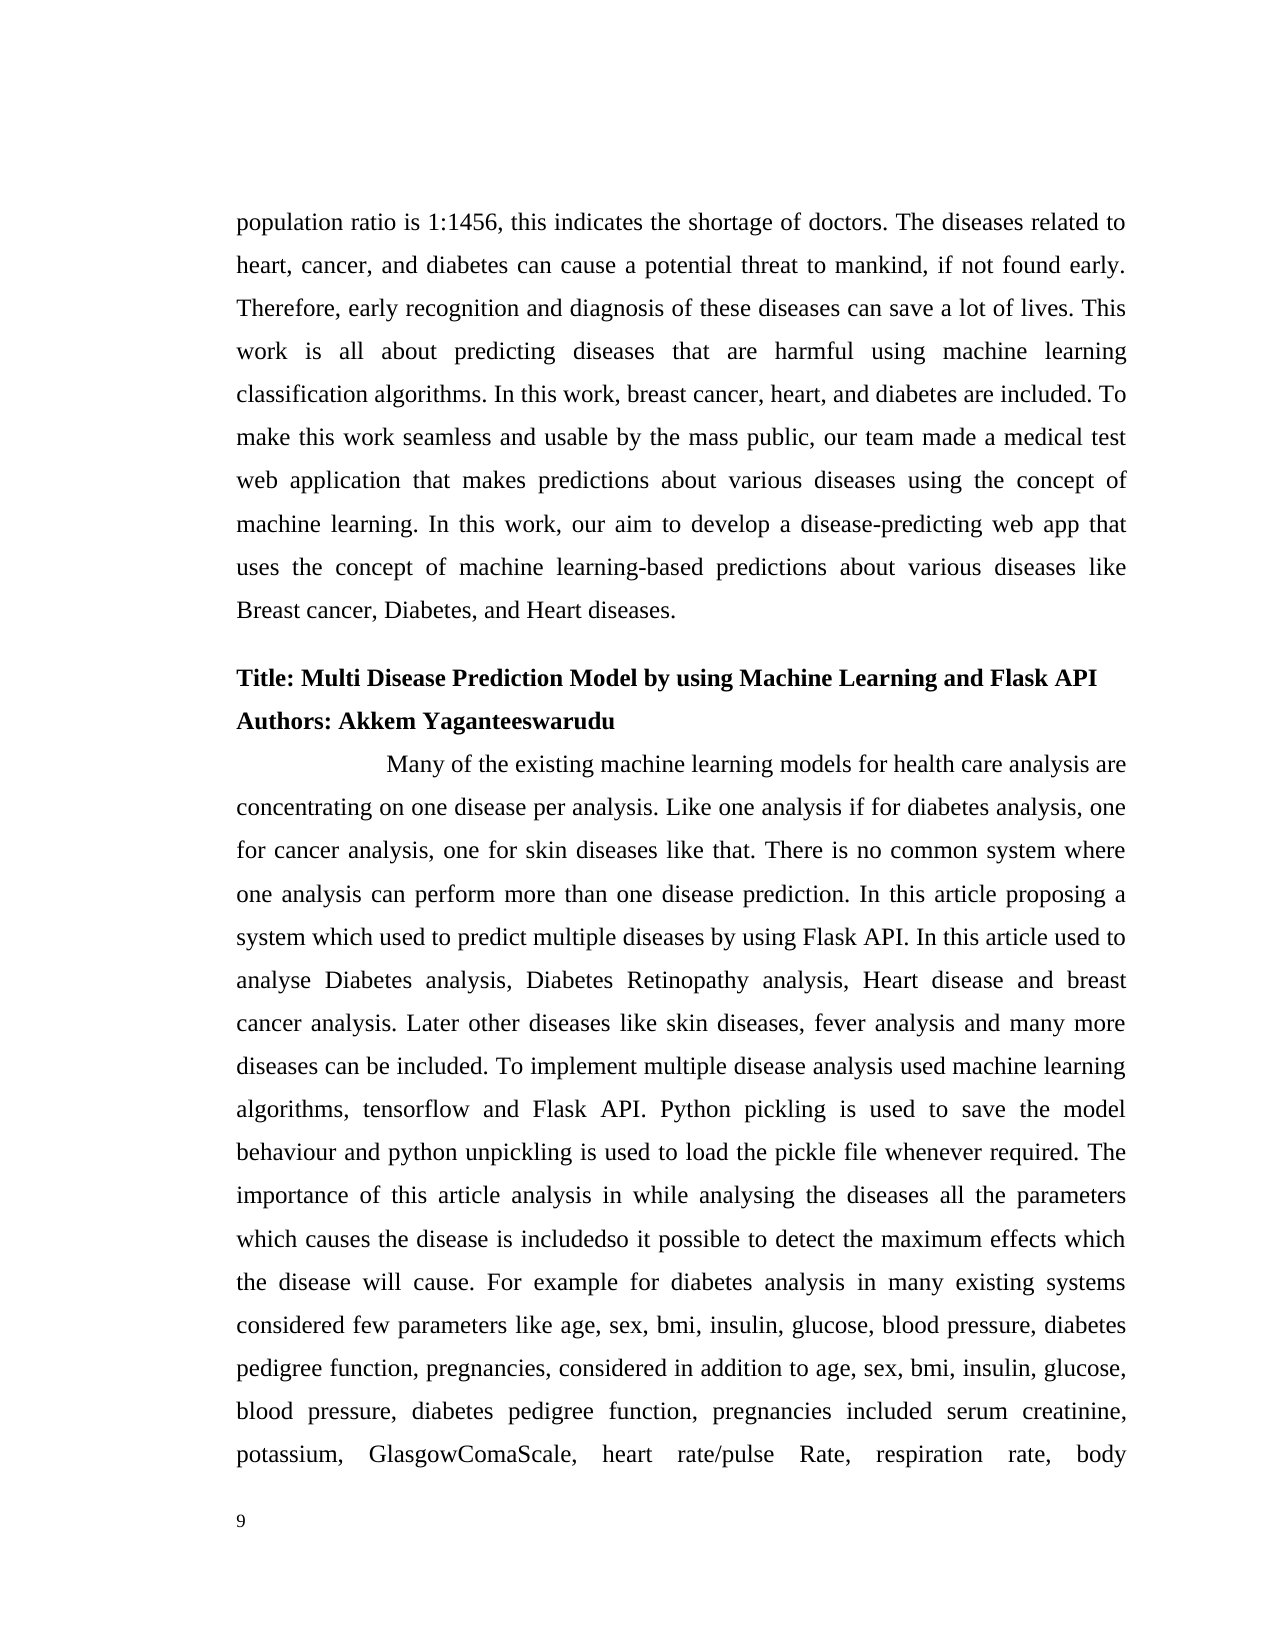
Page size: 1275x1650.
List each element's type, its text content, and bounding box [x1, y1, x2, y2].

text Authors: Akkem Yaganteeswarudu [236, 706, 1127, 735]
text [236, 749, 1127, 1468]
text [236, 207, 1127, 624]
text Title: Multi Disease Prediction Model by using Machine Learning and Flask API [236, 663, 1127, 692]
